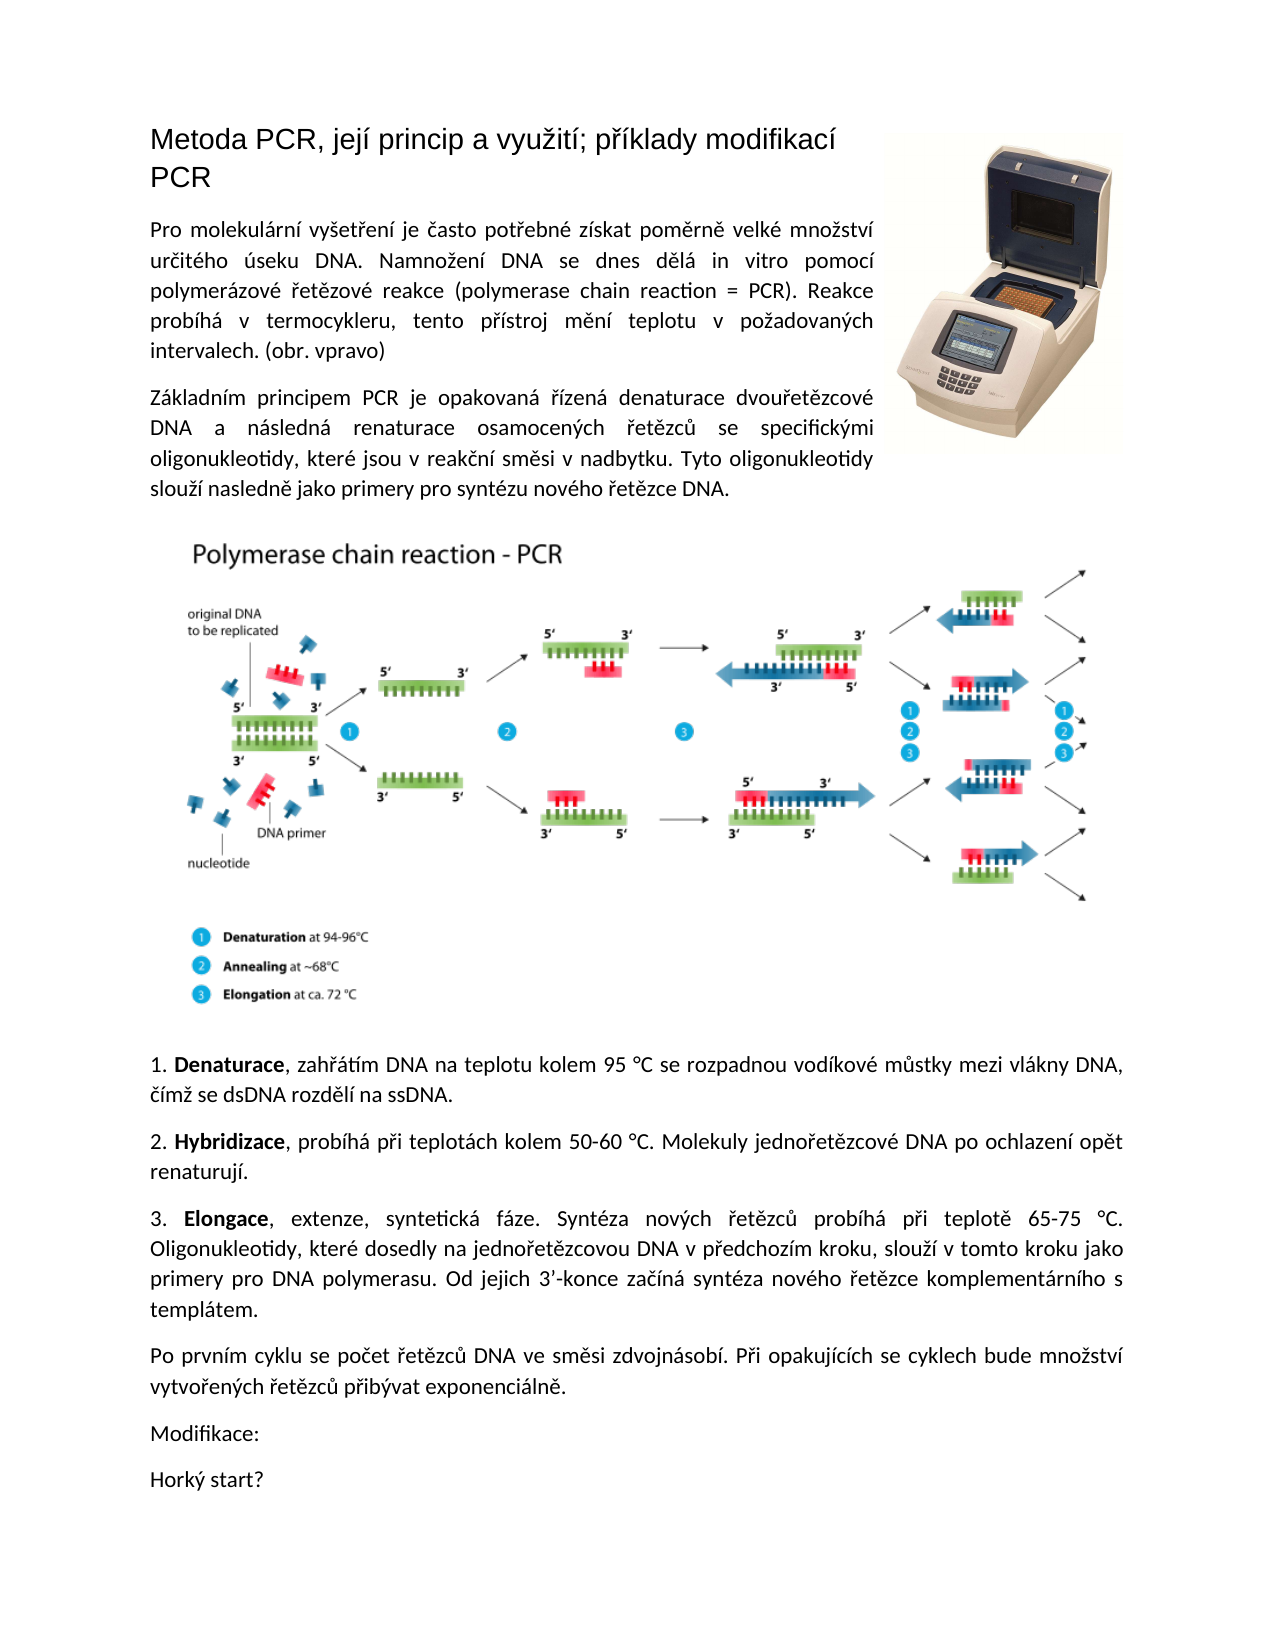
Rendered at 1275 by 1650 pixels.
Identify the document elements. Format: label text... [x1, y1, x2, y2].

subtitle Metoda PCR, její princip a využití; příklady modifikací PCR [150, 122, 1183, 194]
text Horký start? [150, 1466, 1125, 1494]
picture [150, 520, 1125, 1030]
text Pro molekulární vyšetření je často potřebné získat poměrně velké množství určitého úseku DNA. Namnožení DNA se dnes dělá in vitro pomocí polymerázové řetězové reakce (polymerase chain reaction = PCR). Reakce probíhá v termocykleru, tento přístroj mění teplotu v požadovaných intervalech. (obr. vpravo) [150, 216, 884, 364]
text 2. Hybridizace, probíhá při teplotách kolem 50-60 °C. Molekuly jednořetězcové DNA po ochlazení opět renaturují. [150, 1127, 1125, 1185]
text Základním principem PCR je opakovaná řízená denaturace dvouřetězcové DNA a následná renaturace osamocených řetězců se specifickými oligonukleotidy, které jsou v reakční směsi v nadbytku. Tyto oligonukleotidy slouží nasledně jako primery pro syntézu nového řetězce DNA. [150, 383, 1125, 502]
text 3. Elongace, extenze, syntetická fáze. Syntéza nových řetězců probíhá při teplotě 65-75 °C. Oligonukleotidy, které dosedly na jednořetězcovou DNA v předchozím kroku, slouží v tomto kroku jako primery pro DNA polymerasu. Od jejich 3’-konce začíná syntéza nového řetězce komplementárního s templátem. [150, 1204, 1125, 1323]
text 1. Denaturace, zahřátím DNA na teplotu kolem 95 °C se rozpadnou vodíkové můstky mezi vlákny DNA, čímž se dsDNA rozdělí na ssDNA. [150, 1050, 1125, 1108]
text Po prvním cyklu se počet řetězců DNA ve směsi zdvojnásobí. Při opakujících se cyklech bude množství vytvořených řetězců přibývat exponenciálně. [150, 1342, 1125, 1400]
picture [884, 133, 1125, 454]
text Modifikace: [150, 1419, 1125, 1447]
